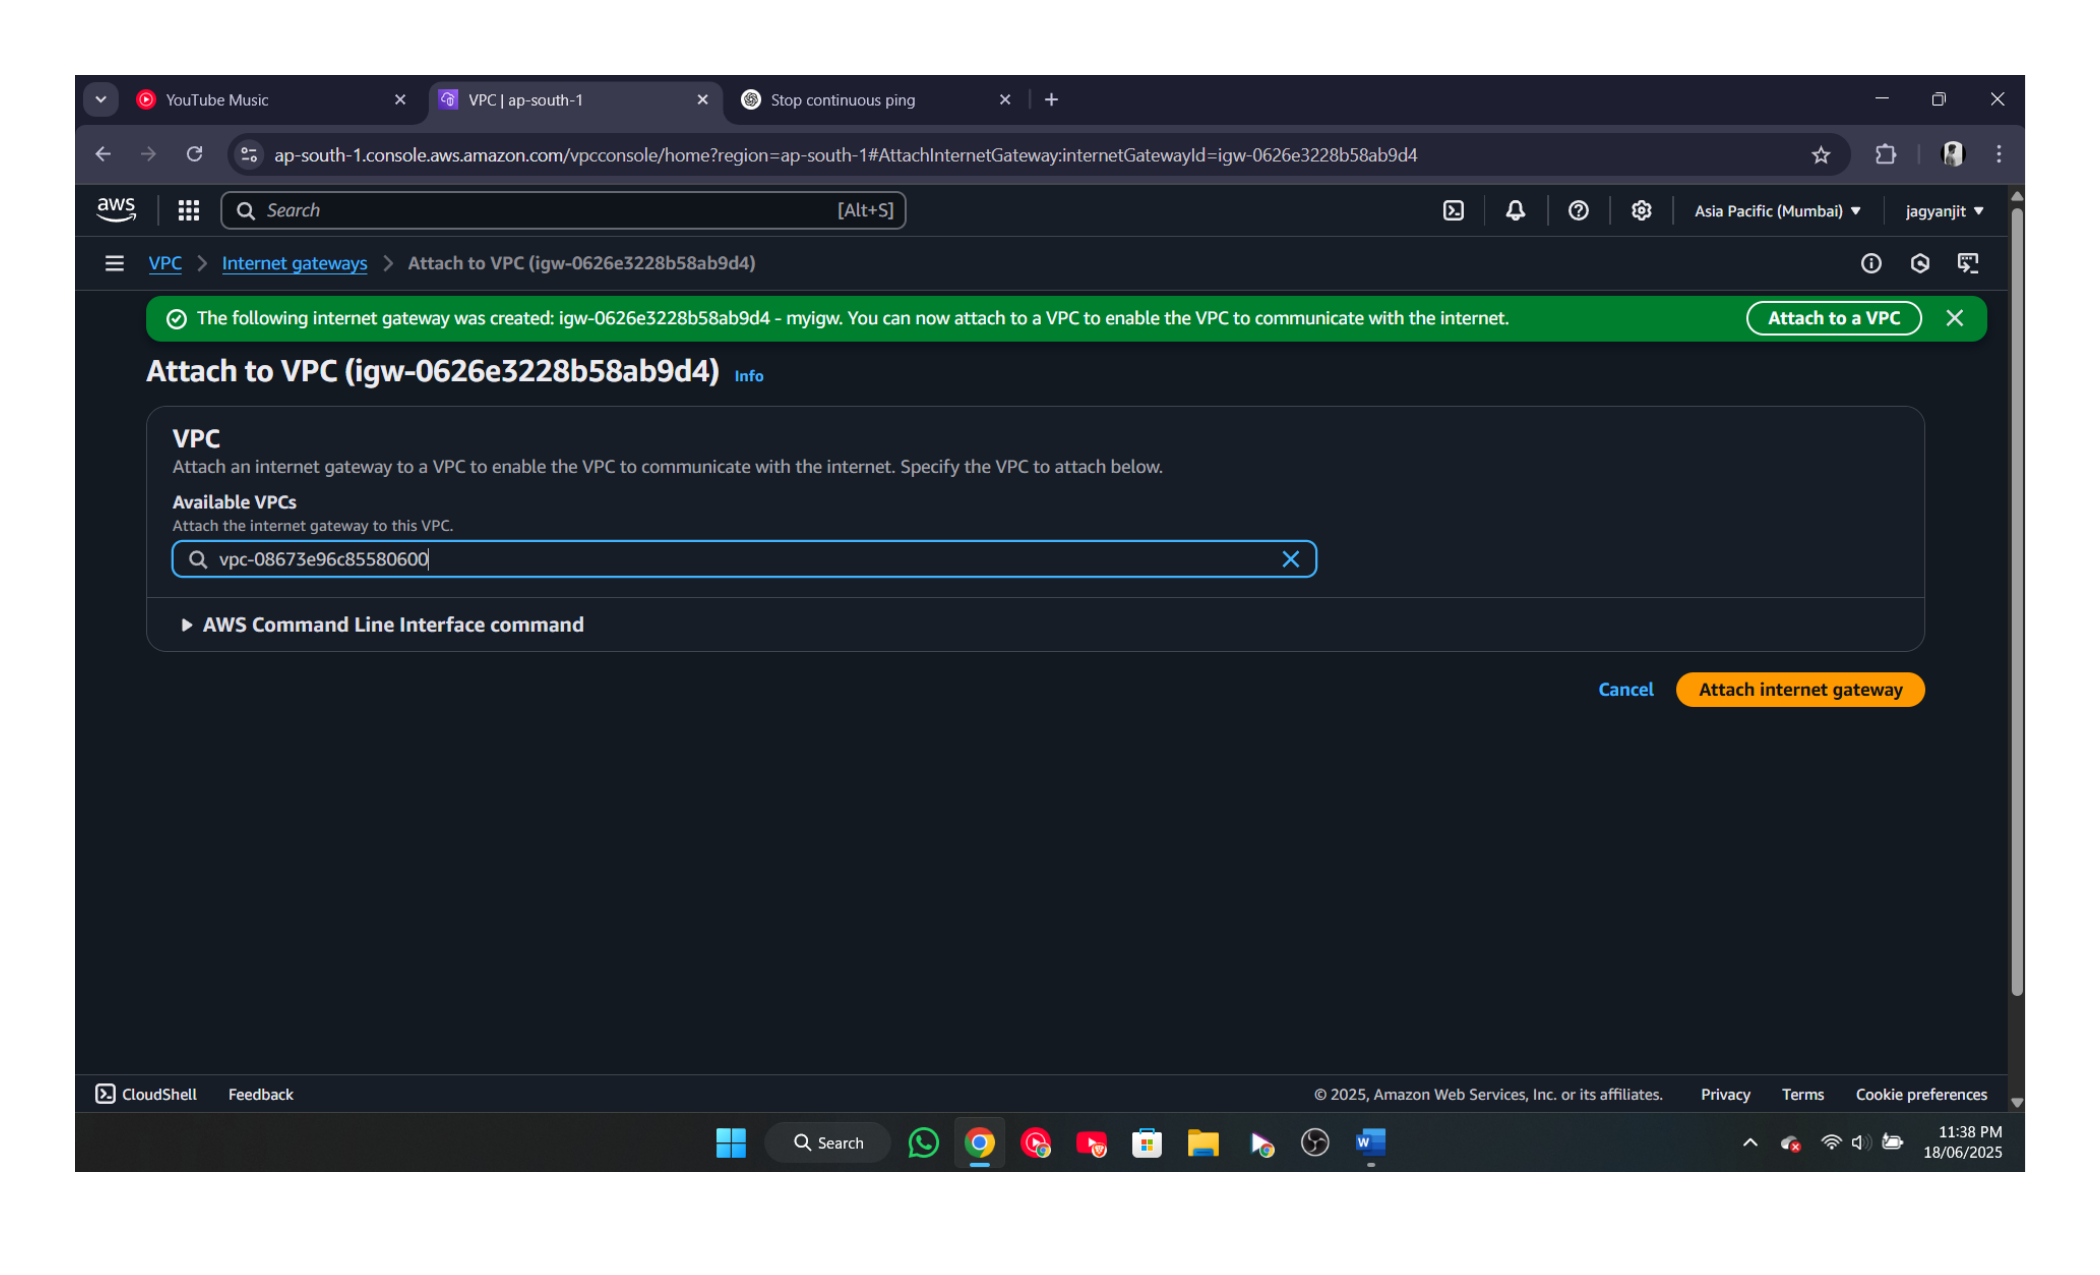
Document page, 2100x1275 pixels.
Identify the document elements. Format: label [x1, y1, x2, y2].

picture [75, 75, 2026, 1172]
